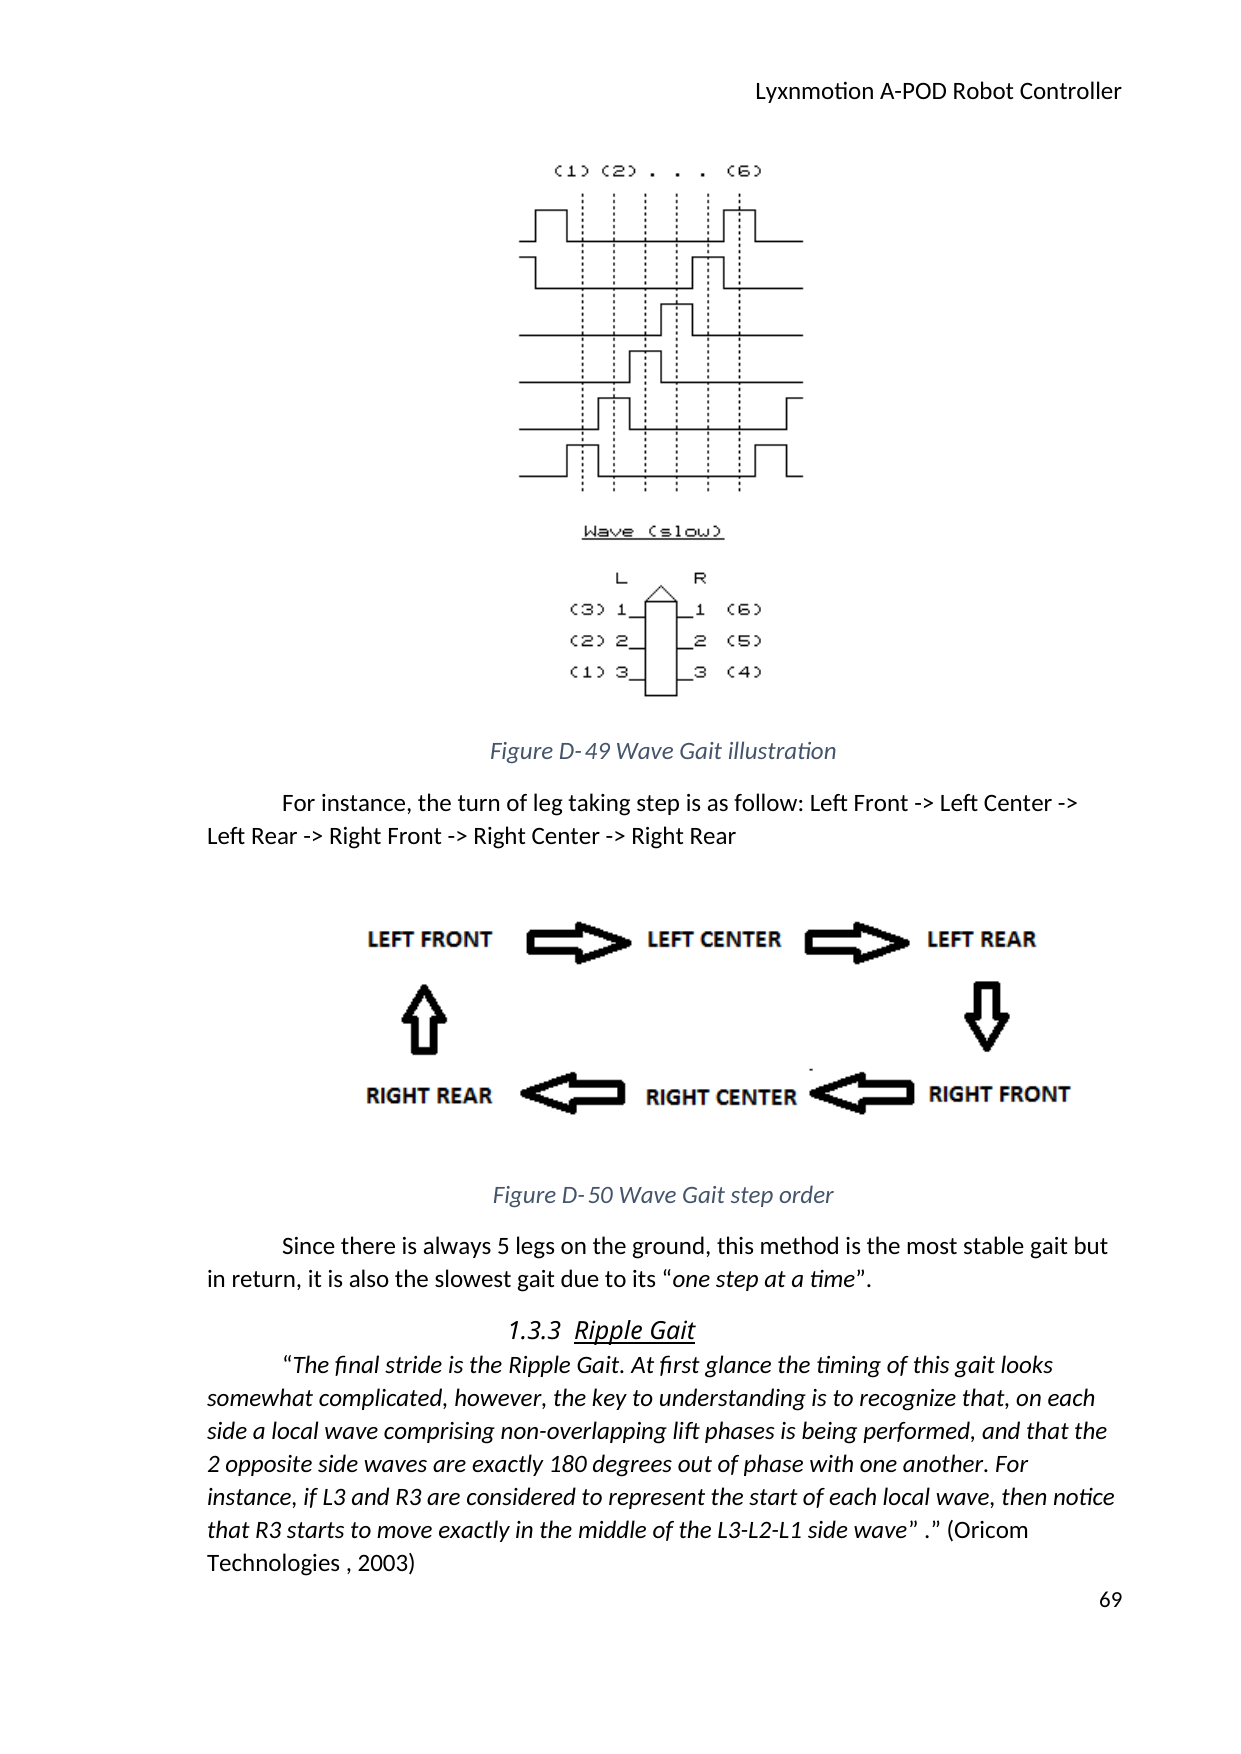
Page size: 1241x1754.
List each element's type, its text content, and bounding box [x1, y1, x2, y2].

picture [305, 869, 1099, 1160]
text “The final stride is the Ripple Gait. At first glance the timing of this gait looks somewhat complicated, however, the key to understanding is to recognize that, on each side a local wave comprising non-overlapping lift phases is being performed, and that the 2 opposite side waves are exactly 180 degrees out of phase with one another. For instance, if L3 and R3 are considered to represent the start of each local wave, then notice that R3 starts to move exactly in the middle of the L3-L2-L1 side wave” .” [207, 1350, 1122, 1578]
text For instance, the turn of leg taking step is as follow: Left Front -> Left Center -> Left Rear -> Right Front -> Right Center -> Right Rear [207, 787, 1122, 850]
subtitle Ripple Gait [507, 1313, 1122, 1347]
text Since there is always 5 legs on the ground, this method is the most stable gait but in return, it is also the slowest gait due to its “one step at a time”. [207, 1230, 1122, 1294]
picture [499, 147, 830, 717]
